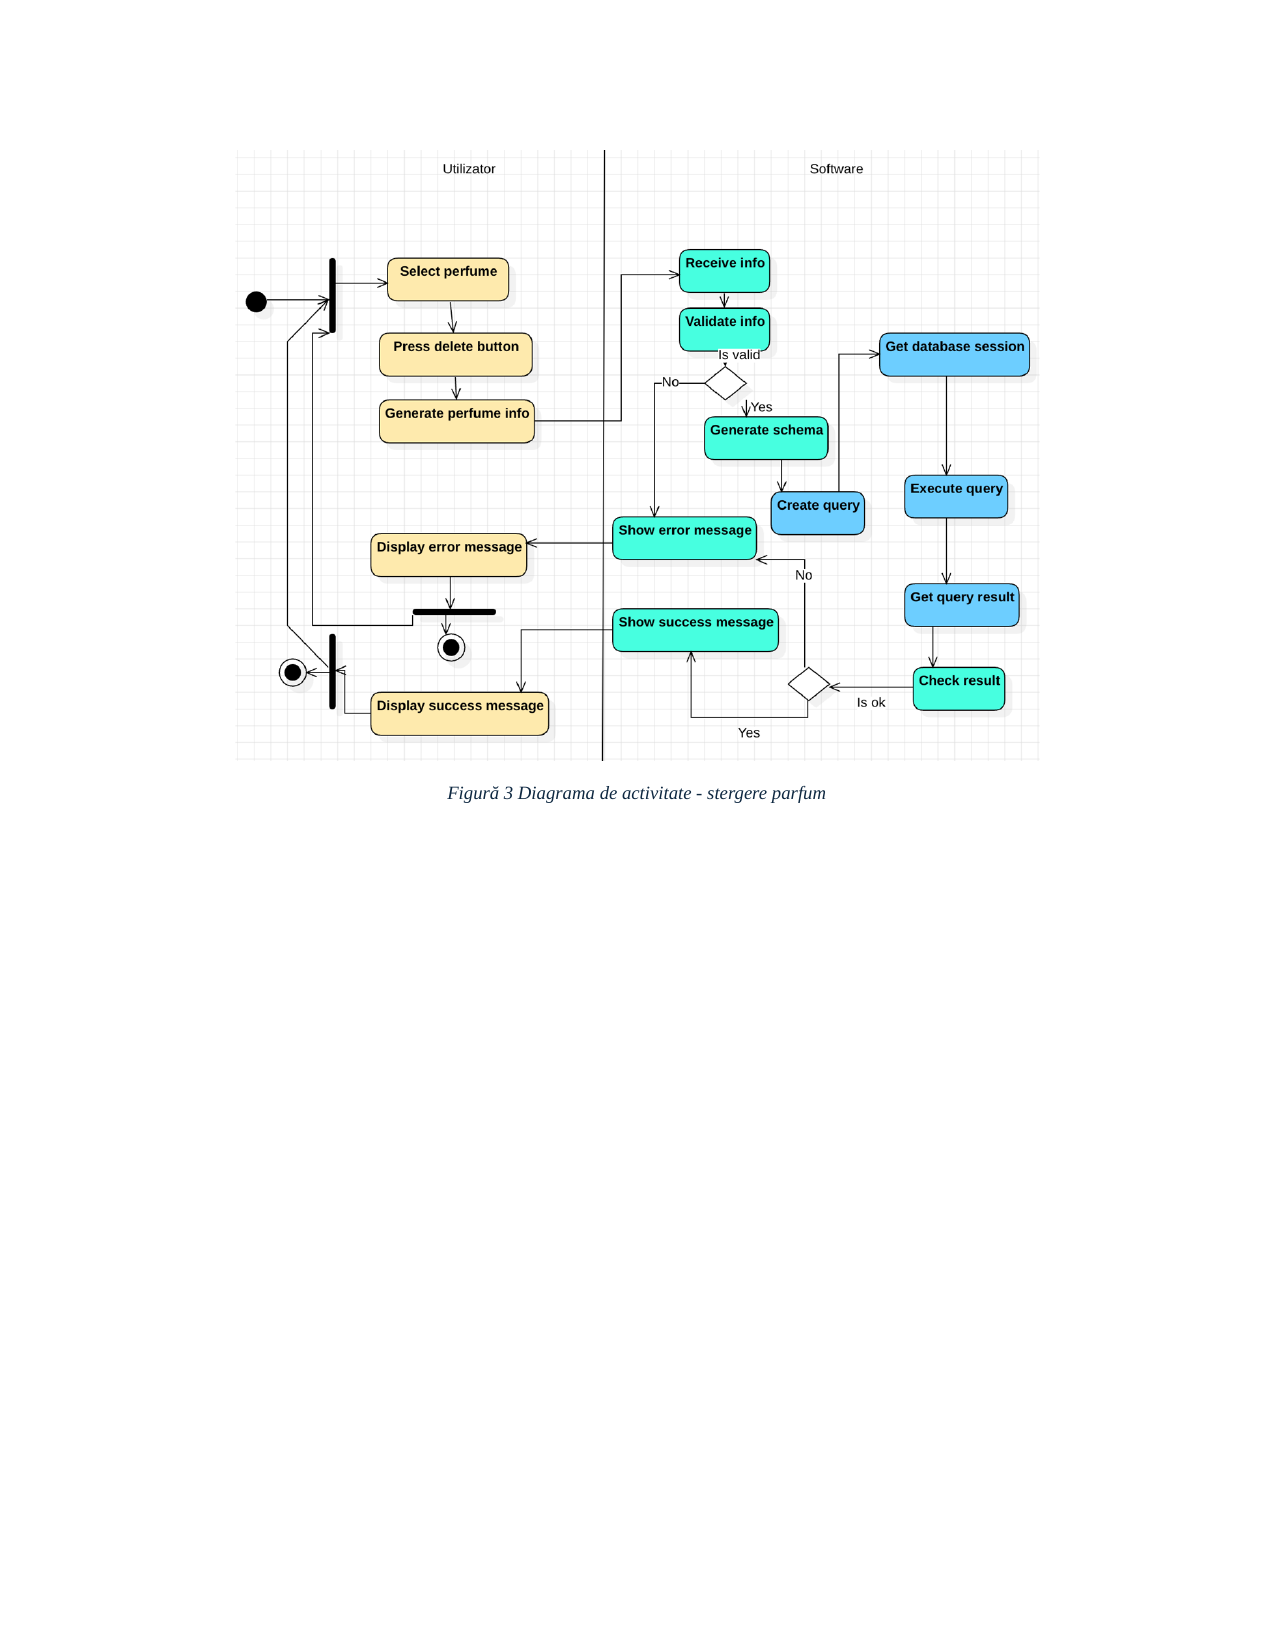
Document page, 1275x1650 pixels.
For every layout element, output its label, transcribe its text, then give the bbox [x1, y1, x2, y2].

text Figură 3 Diagrama de activitate - stergere parfum [150, 782, 1125, 804]
picture [235, 150, 1040, 761]
